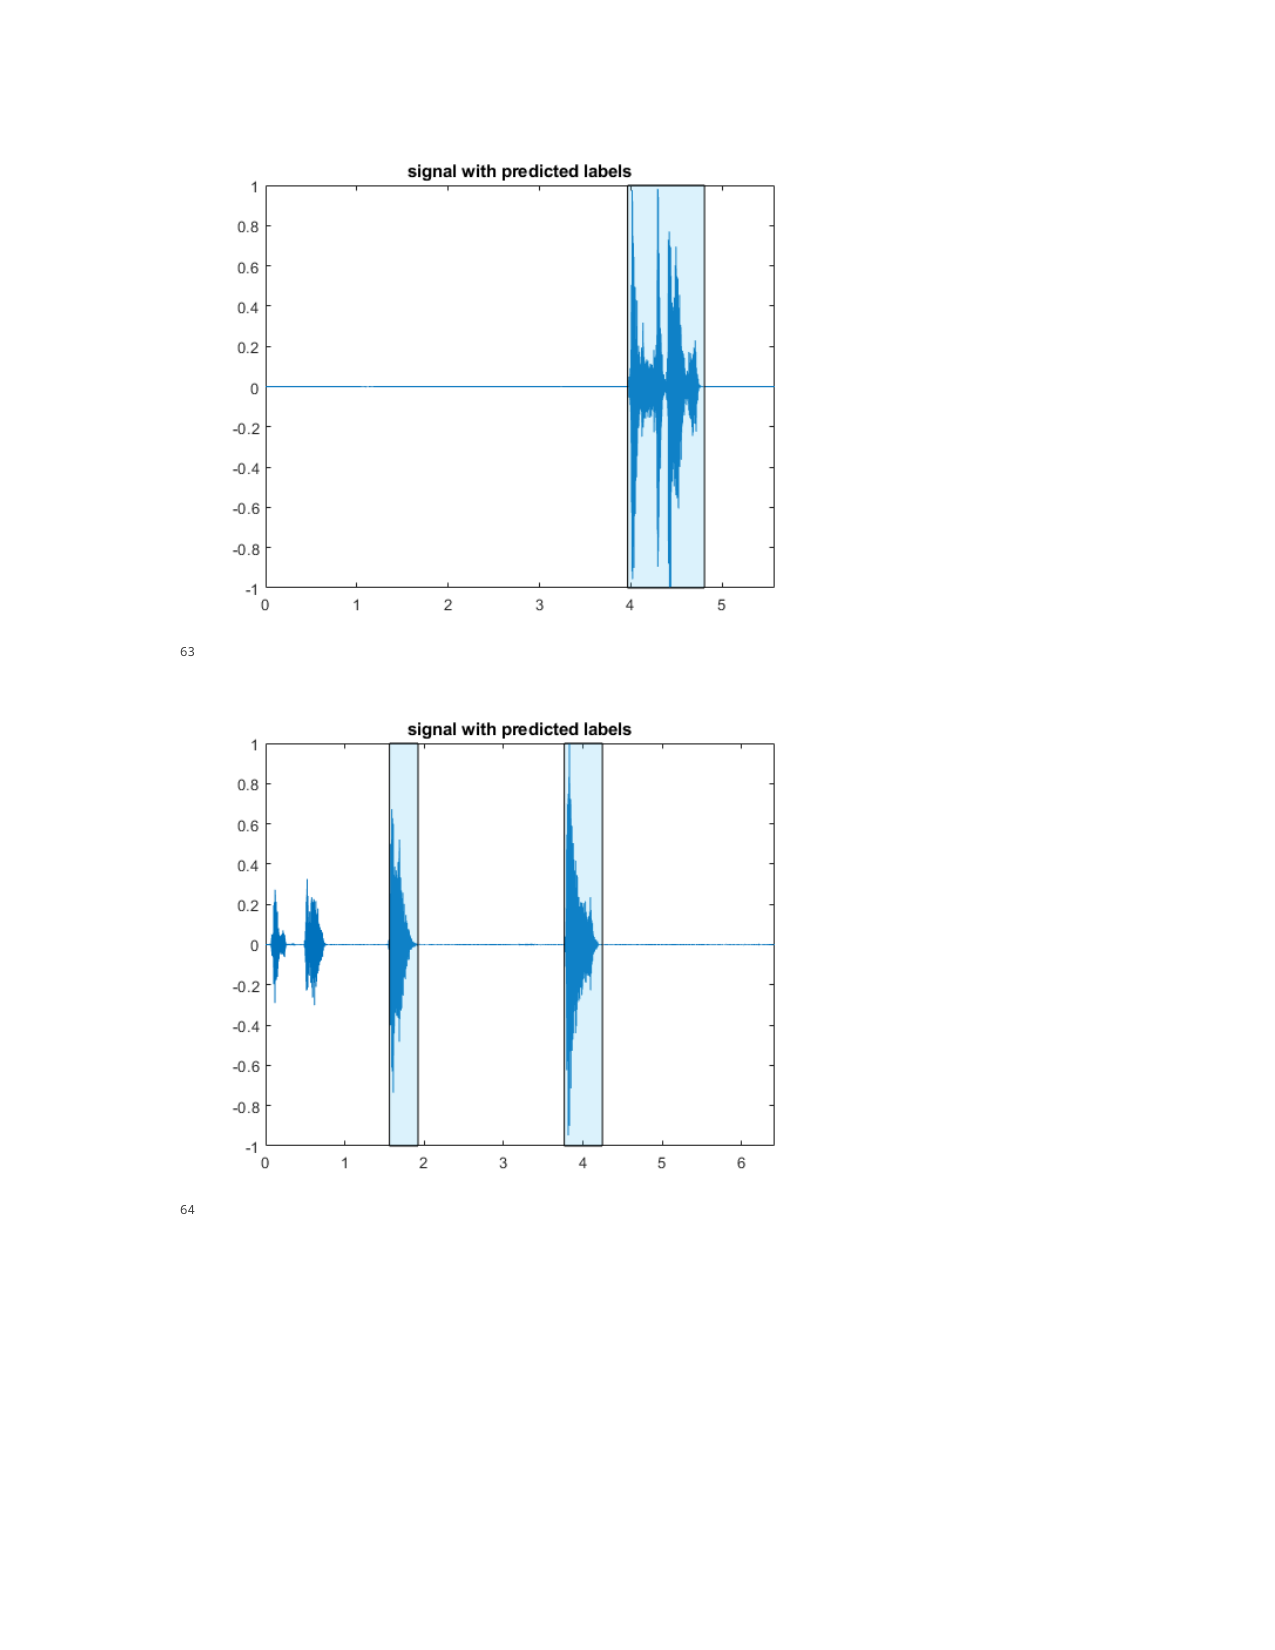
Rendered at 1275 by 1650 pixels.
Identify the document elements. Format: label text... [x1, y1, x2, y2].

picture [180, 150, 837, 642]
text 64 [150, 1201, 1125, 1218]
picture [180, 707, 837, 1200]
text 63 [150, 643, 1125, 661]
